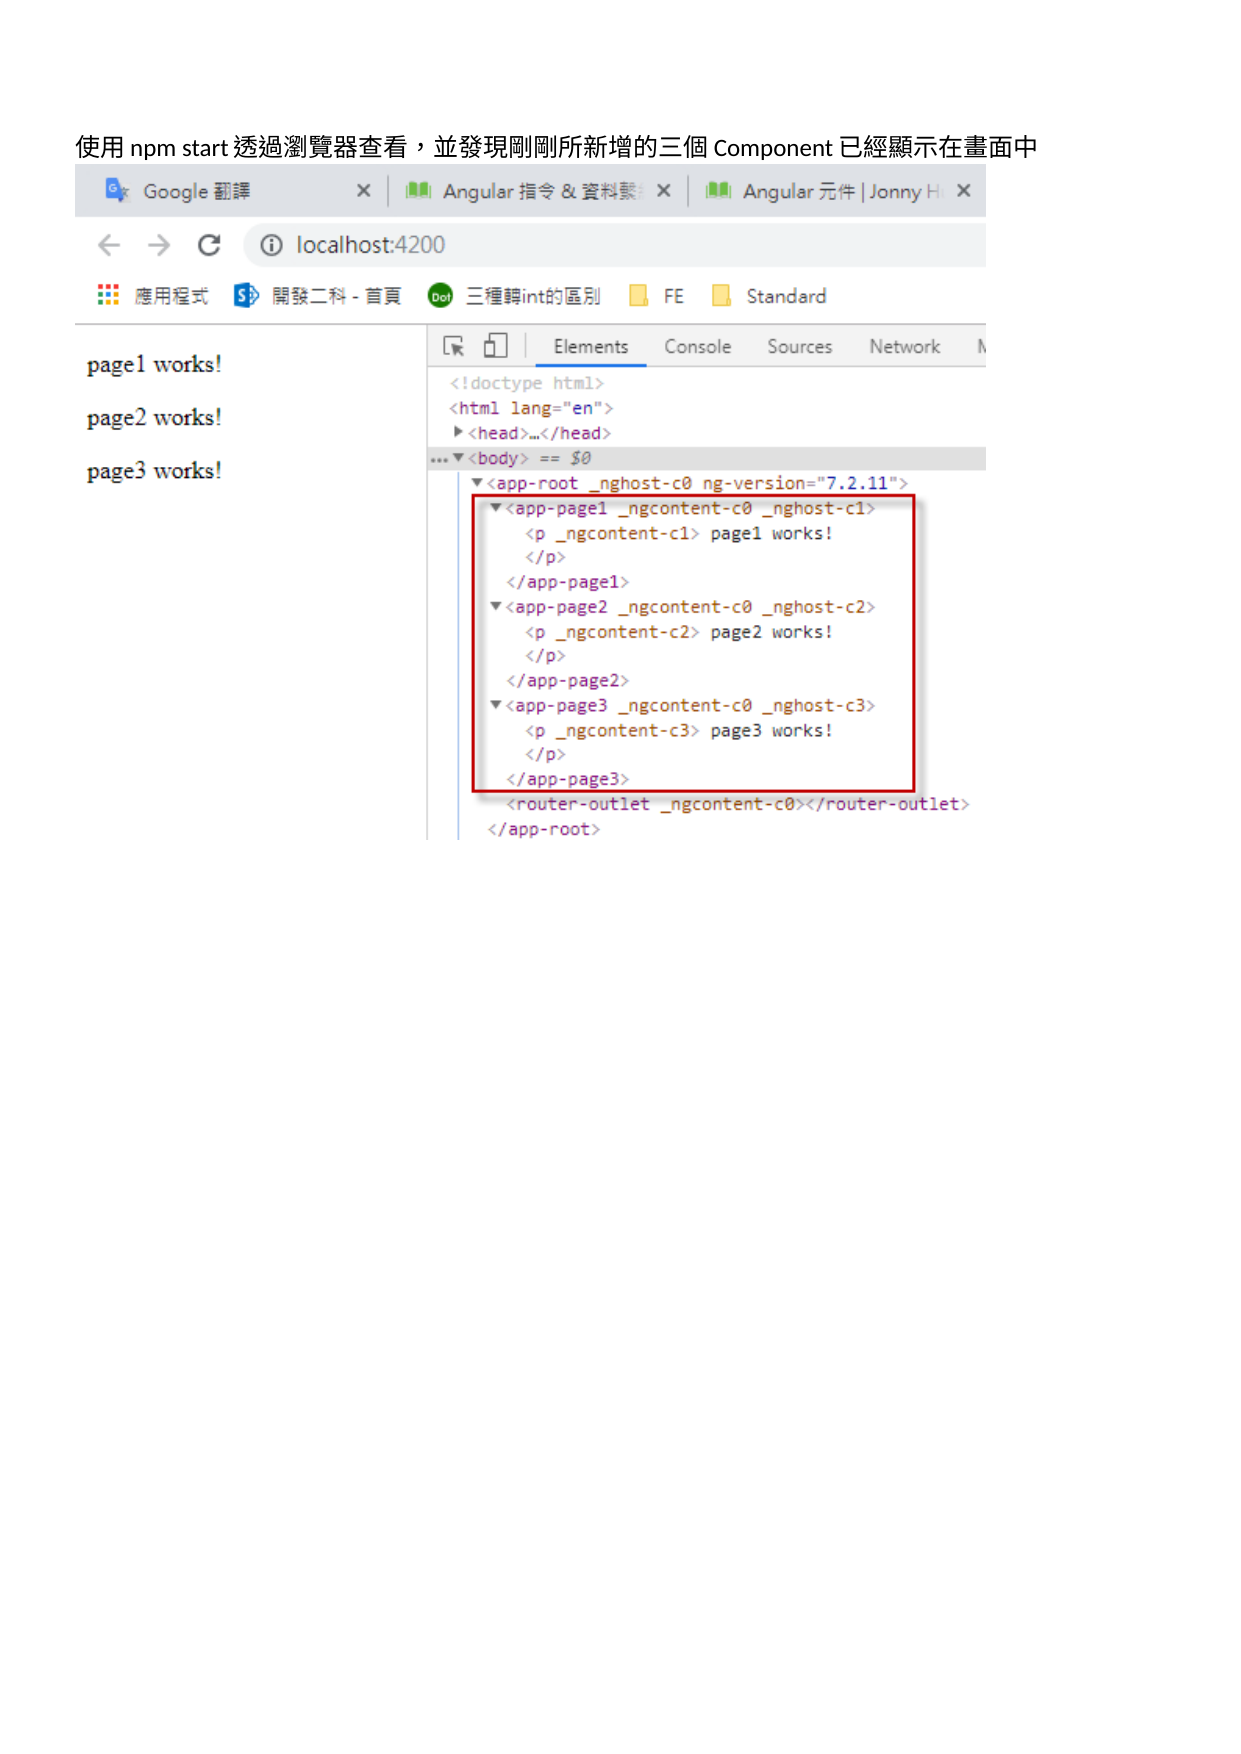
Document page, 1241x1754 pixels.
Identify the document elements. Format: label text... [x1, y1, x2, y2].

text 使用npm start透過瀏覽器查看，並發現剛剛所新增的三個Component已經顯示在畫面中 [75, 127, 1165, 164]
picture [75, 164, 986, 840]
